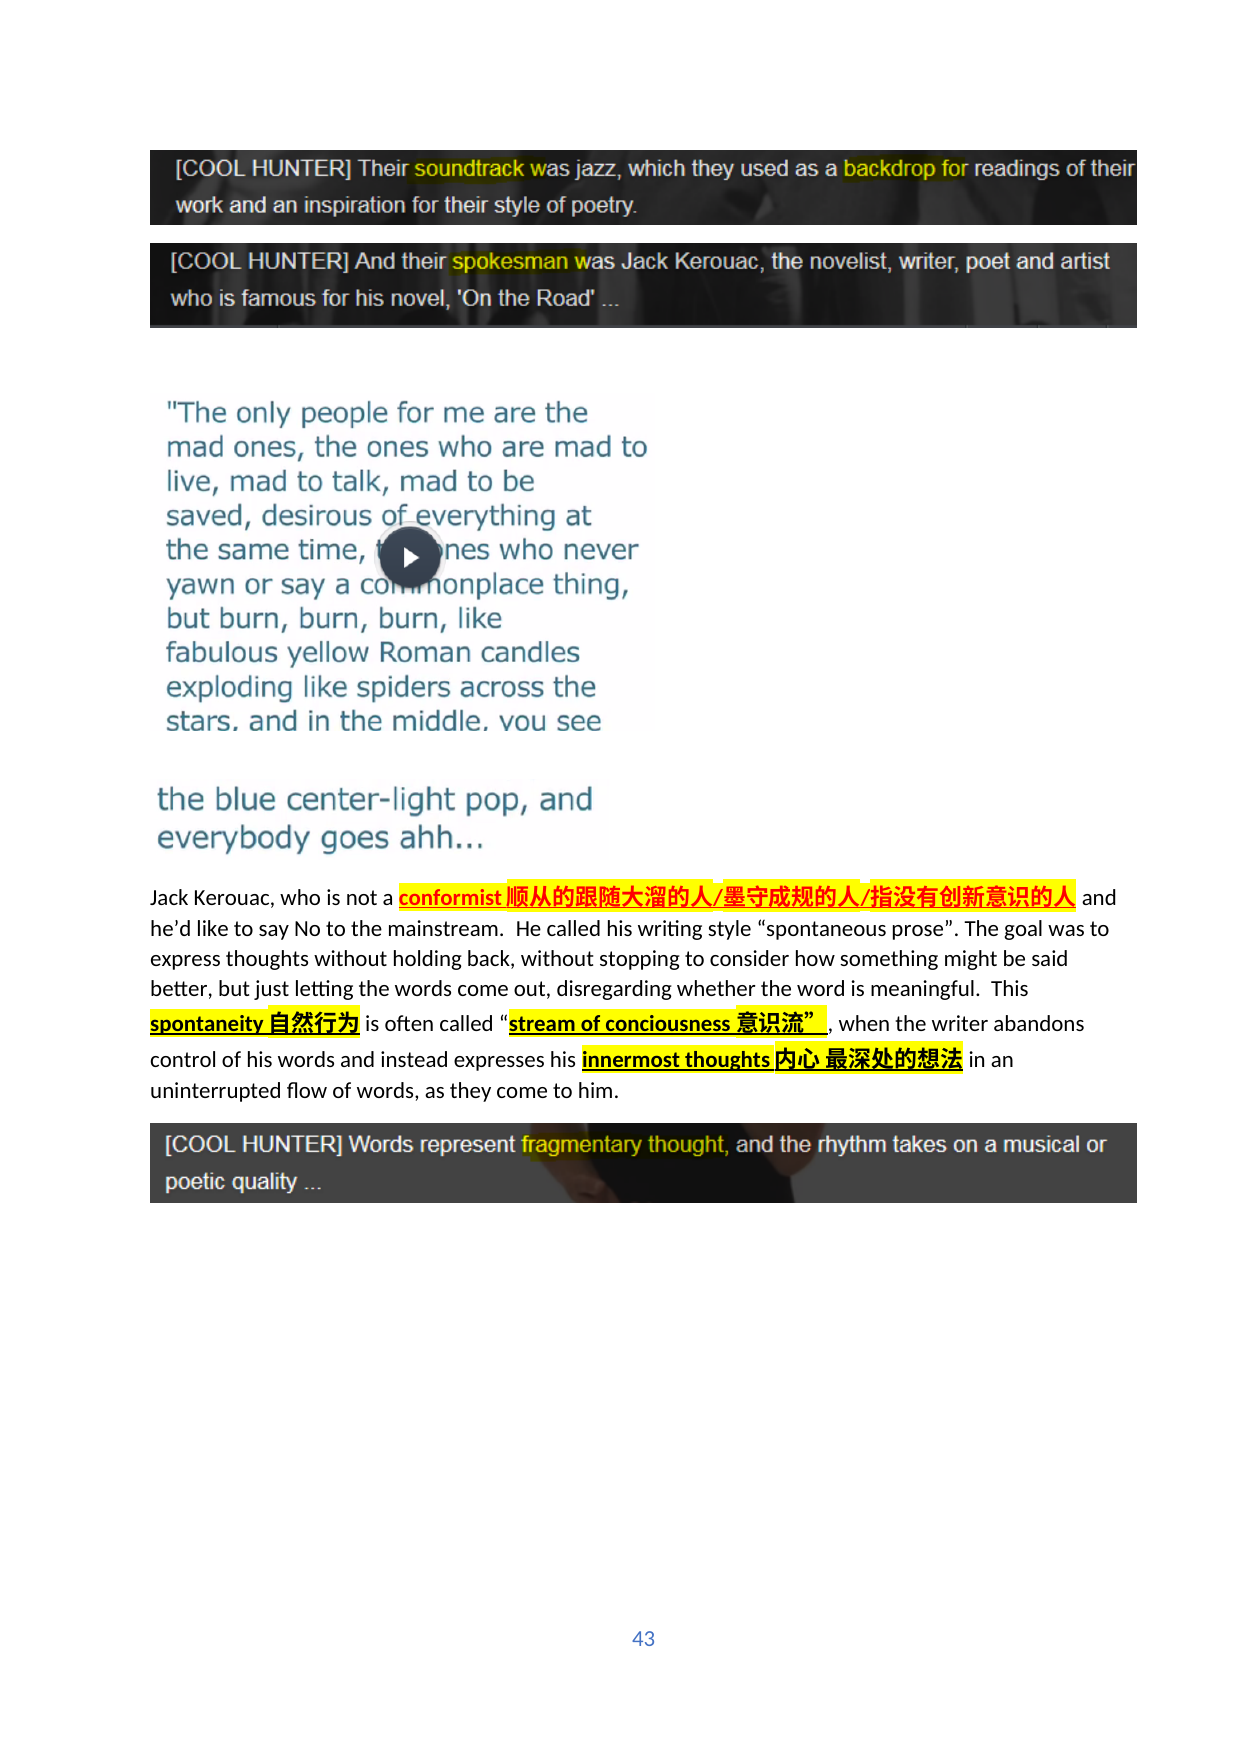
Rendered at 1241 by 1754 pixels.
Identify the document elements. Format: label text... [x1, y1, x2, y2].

picture [150, 150, 1137, 225]
text Jack Kerouac, who is not a conformist顺从的跟随大溜的人/墨守成规的人/指没有创新意识的人 and he’d like to say No to the mainstream. He called his writing style “spontaneous prose”. The goal was to express thoughts without holding back, without stopping to consider how something might be said better, but just letting the words come out, disregarding whether the word is meaningful. This spontaneity自然行为 is often called “stream of conciousness 意识流”, when the writer abandons control of his words and instead expresses his innermost thoughts内心 最深处的想法 in an uninterrupted flow of words, as they come to him. [150, 878, 1137, 1104]
picture [150, 393, 655, 731]
picture [150, 243, 1137, 328]
picture [150, 779, 610, 860]
picture [150, 1123, 1137, 1203]
